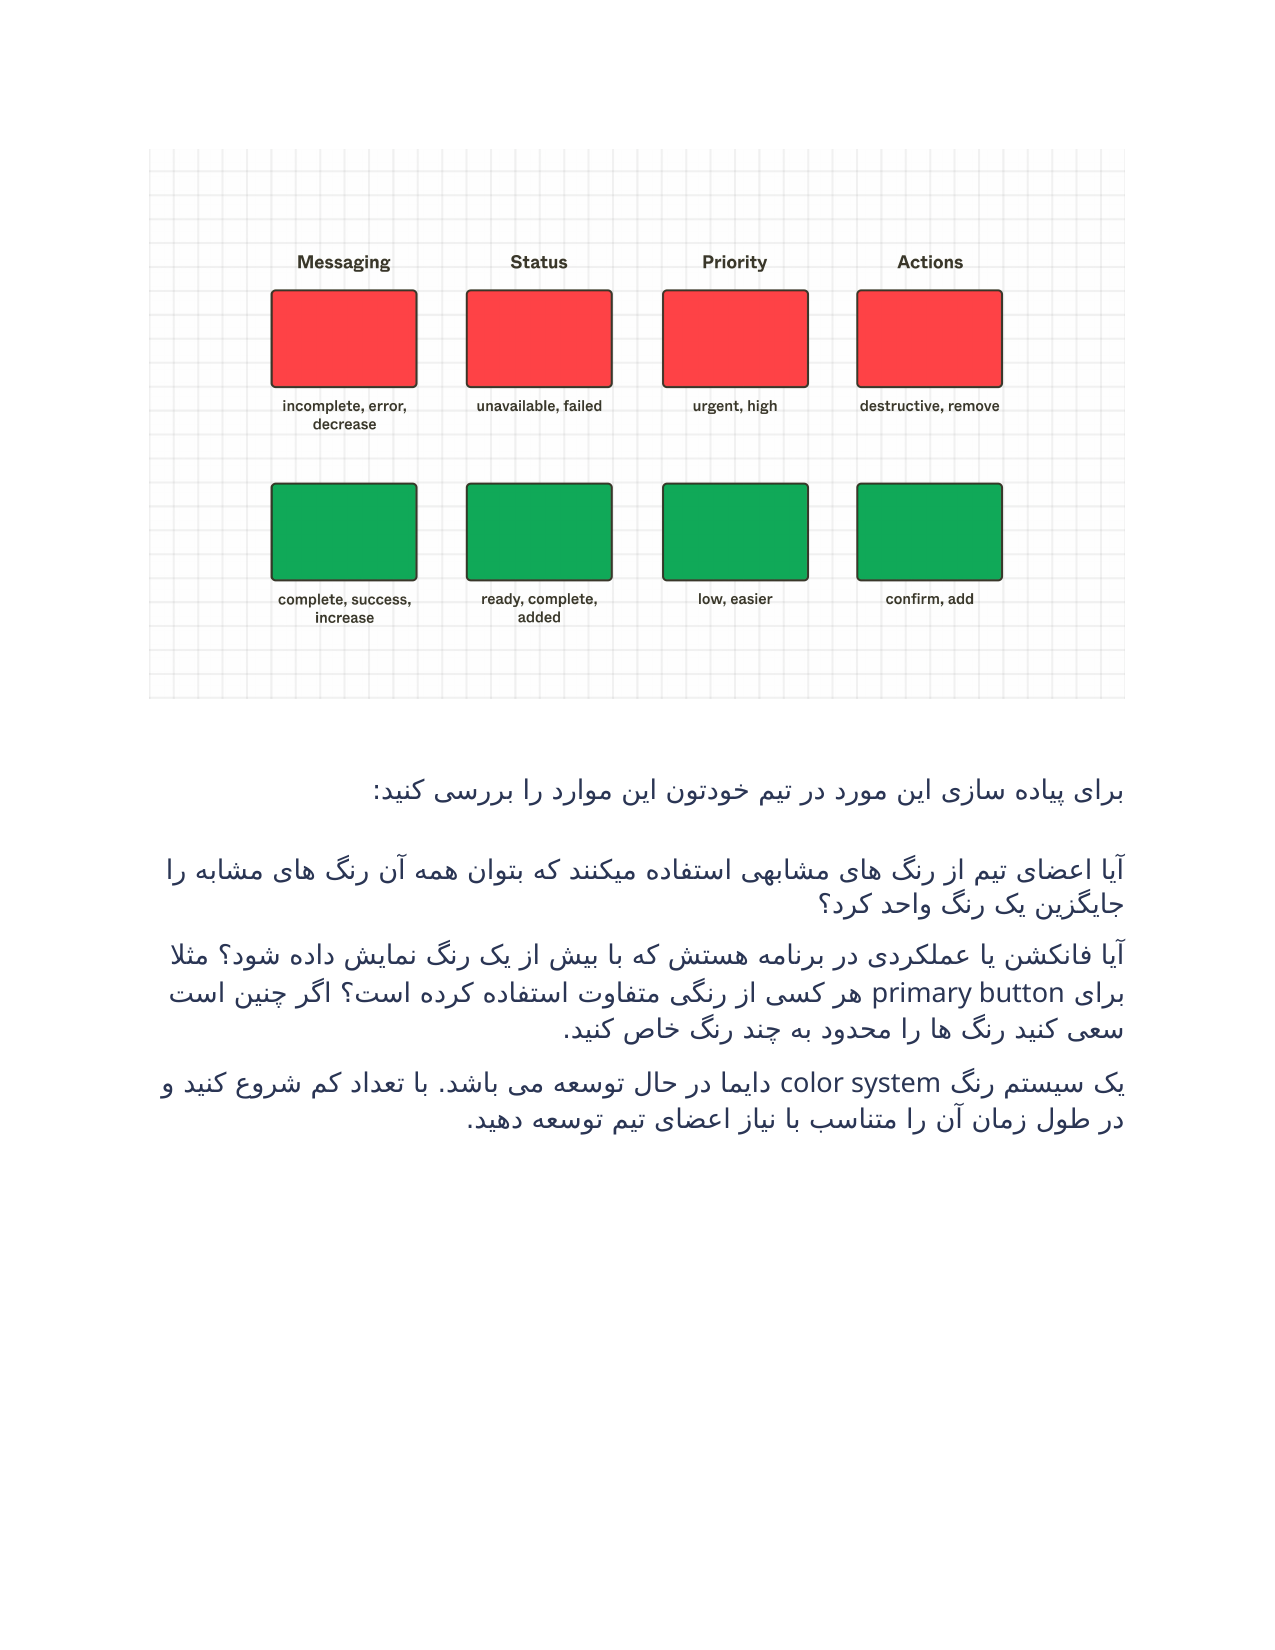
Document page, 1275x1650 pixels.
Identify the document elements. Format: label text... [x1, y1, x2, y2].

text آیا فانکشن یا عملکردی در برنامه هستش که با بیش از یک رنگ نمایش داده شود؟ مثلا برای primary button هر کسی از رنگی متفاوت استفاده کرده است؟ اگر چنین است سعی کنید رنگ ها را محدود به چند رنگ خاص کنید. [150, 939, 1125, 1044]
text آیا اعضای تیم از رنگ های مشابهی استفاده میکنند که بتوان همه آن رنگ های مشابه را جایگزین یک رنگ واحد کرد؟ [150, 855, 1125, 920]
picture [149, 149, 1125, 699]
text یک سیستم رنگ color system دایما در حال توسعه می باشد. با تعداد کم شروع کنید و در طول زمان آن را متناسب با نیاز اعضای تیم توسعه دهید. [150, 1064, 1125, 1134]
text برای پیاده سازی این مورد در تیم خودتون این موارد را بررسی کنید: [150, 774, 1125, 836]
